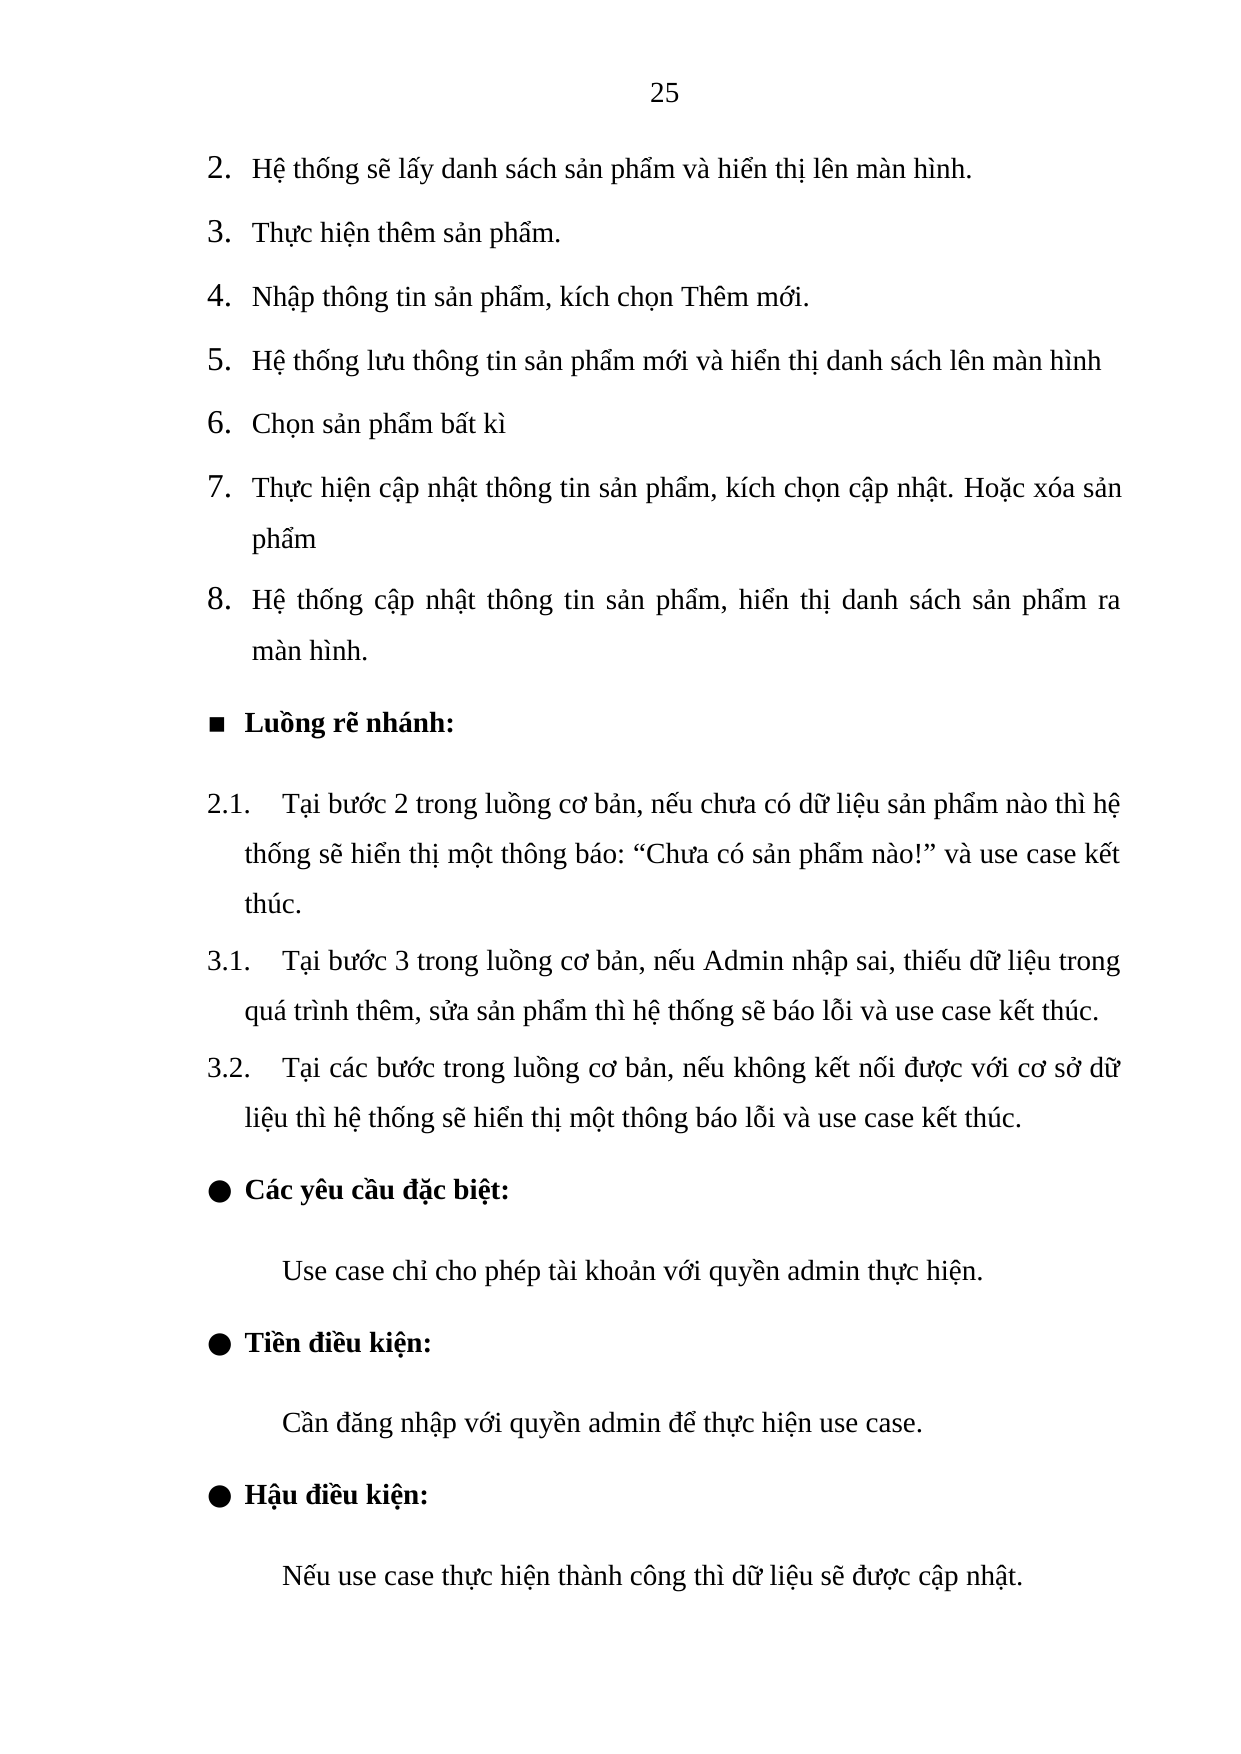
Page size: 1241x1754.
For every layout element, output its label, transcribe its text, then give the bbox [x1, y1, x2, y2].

list Nhập thông tin sản phẩm, kích chọn Thêm mới. [207, 275, 1122, 313]
text Use case chỉ cho phép tài khoản với quyền admin thực hiện. [207, 1253, 1122, 1286]
list Hệ thống sẽ lấy danh sách sản phẩm và hiển thị lên màn hình. [207, 148, 1122, 186]
list Luồng rẽ nhánh: [207, 690, 1122, 749]
list Thực hiện thêm sản phẩm. [207, 211, 1122, 250]
text Cần đăng nhập với quyền admin để thực hiện use case. [207, 1405, 1122, 1439]
list Tiền điều kiện: [207, 1309, 1122, 1369]
list Chọn sản phẩm bất kì [207, 403, 1122, 441]
list Tại bước 3 trong luồng cơ bản, nếu Admin nhập sai, thiếu dữ liệu trong quá trình thêm, sửa sản phẩm thì hệ thống sẽ báo lỗi và use case kết thúc. [207, 943, 1122, 1027]
list Thực hiện cập nhật thông tin sản phẩm, kích chọn cập nhật. Hoặc xóa sản phẩm [207, 466, 1122, 555]
list Hệ thống cập nhật thông tin sản phẩm, hiển thị danh sách sản phẩm ra màn hình. [207, 578, 1122, 667]
list Hệ thống lưu thông tin sản phẩm mới và hiển thị danh sách lên màn hình [207, 339, 1122, 377]
list Tại bước 2 trong luồng cơ bản, nếu chưa có dữ liệu sản phẩm nào thì hệ thống sẽ hiển thị một thông báo: “Chưa có sản phẩm nào!” và use case kết thúc. [207, 786, 1122, 920]
text Nếu use case thực hiện thành công thì dữ liệu sẽ được cập nhật. [207, 1558, 1122, 1591]
list Tại các bước trong luồng cơ bản, nếu không kết nối được với cơ sở dữ liệu thì hệ thống sẽ hiển thị một thông báo lỗi và use case kết thúc. [207, 1050, 1122, 1134]
list Hậu điều kiện: [207, 1462, 1122, 1521]
list Các yêu cầu đặc biệt: [207, 1157, 1122, 1216]
